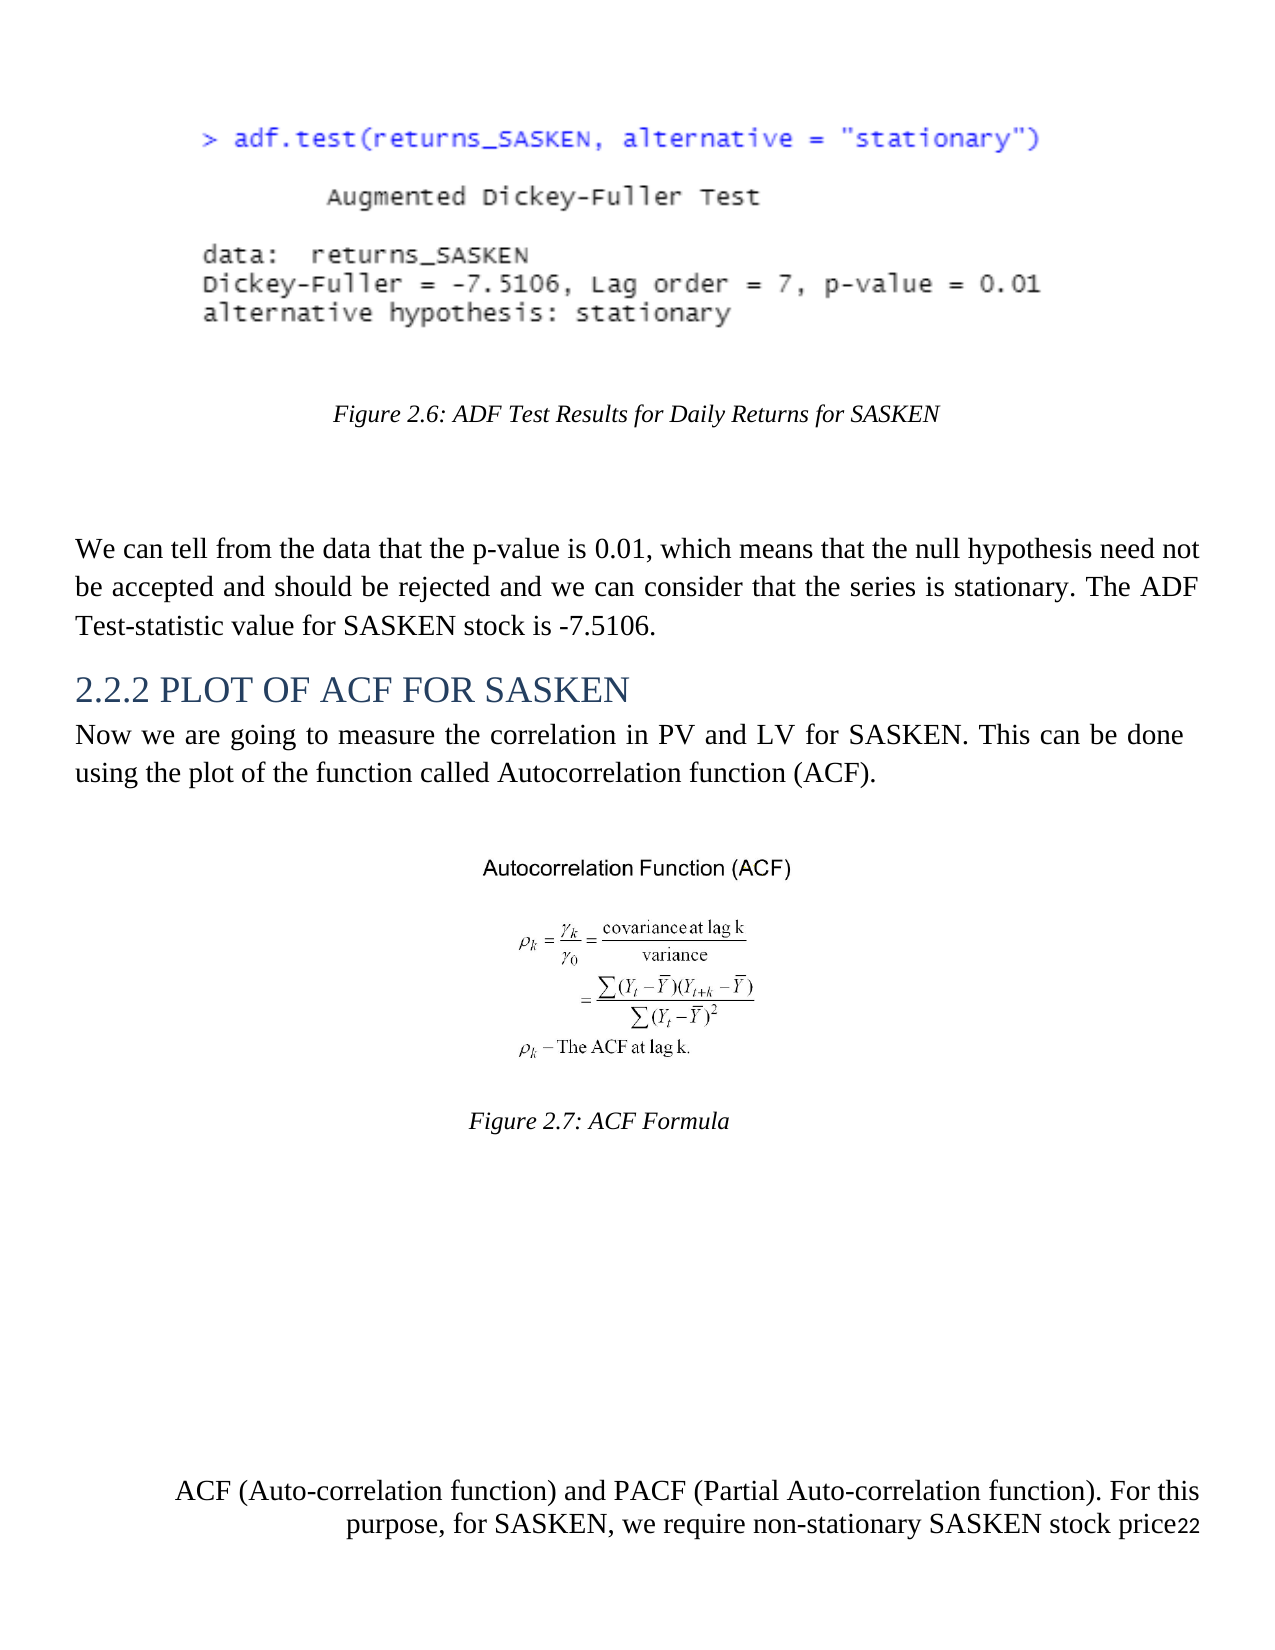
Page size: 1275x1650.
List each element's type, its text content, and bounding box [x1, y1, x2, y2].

text We can tell from the data that the p-value is 0.01, which means that the null hypothesis need not be accepted and should be rejected and we can consider that the series is stationary. The ADF Test-statistic value for SASKEN stock is -7.5106. [75, 531, 1200, 642]
picture [199, 124, 1076, 343]
text Figure 2.7: ACF Formula [75, 1106, 1126, 1134]
text Figure 2.6: ADF Test Results for Daily Returns for SASKEN [75, 399, 1200, 428]
picture [478, 850, 798, 1074]
subtitle 2.2.2 PLOT OF ACF FOR SASKEN [75, 667, 1200, 711]
text Now we are going to measure the correlation in PV and LV for SASKEN. This can be done using the plot of the function called Autocorrelation function (ACF). [75, 717, 1186, 789]
